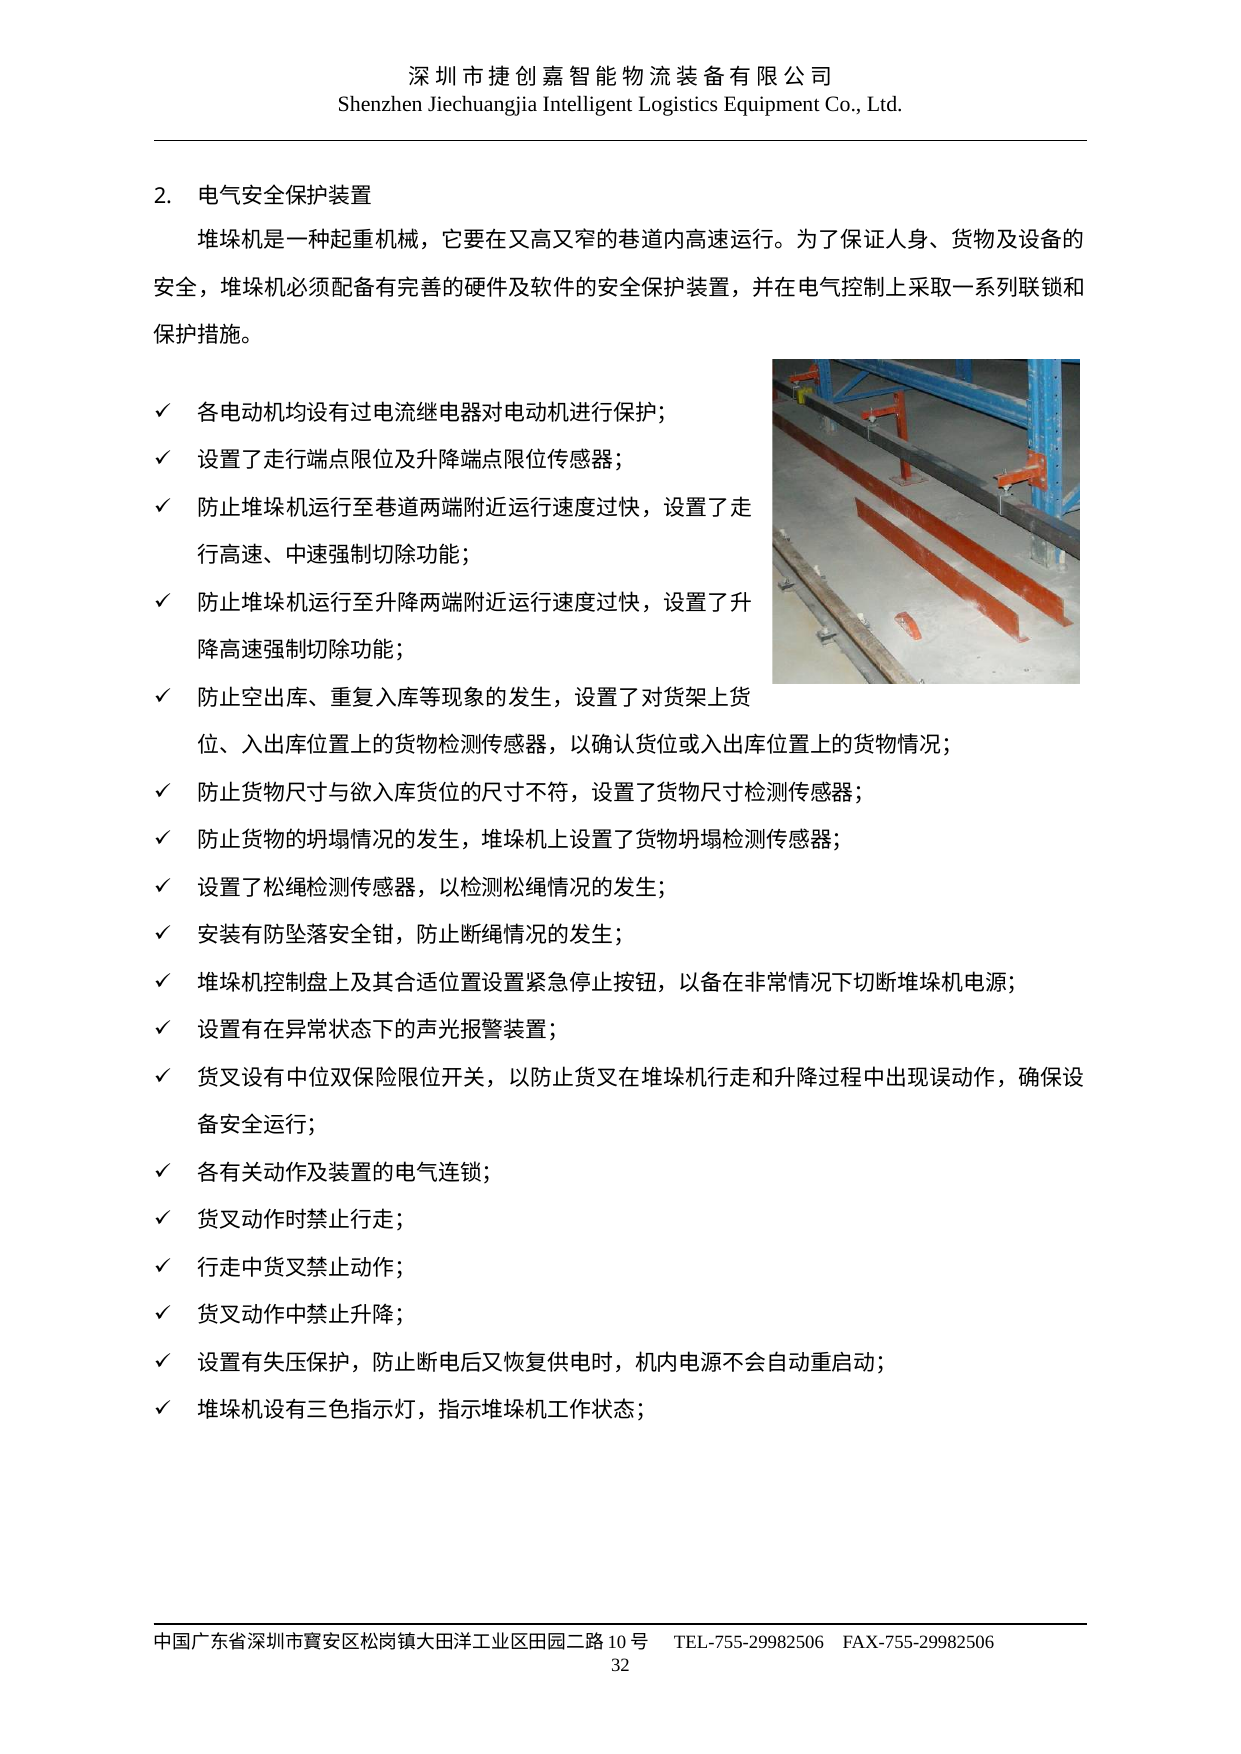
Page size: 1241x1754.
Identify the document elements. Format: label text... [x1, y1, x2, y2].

list 堆垛机控制盘上及其合适位置设置紧急停止按钮，以备在非常情况下切断堆垛机电源； [153, 964, 1087, 996]
list 安装有防坠落安全钳，防止断绳情况的发生； [153, 917, 1087, 949]
list 防止货物尺寸与欲入库货位的尺寸不符，设置了货物尺寸检测传感器； [153, 774, 1087, 806]
list 行走中货叉禁止动作； [153, 1249, 1087, 1281]
list 设置了走行端点限位及升降端点限位传感器； [153, 442, 772, 474]
list 设置了松绳检测传感器，以检测松绳情况的发生； [153, 869, 1087, 901]
list 电气安全保护装置 [153, 178, 1087, 210]
list 各电动机均设有过电流继电器对电动机进行保护； [153, 394, 772, 426]
list 设置有失压保护，防止断电后又恢复供电时，机内电源不会自动重启动； [153, 1344, 1087, 1376]
list 防止货物的坍塌情况的发生，堆垛机上设置了货物坍塌检测传感器； [153, 822, 1087, 854]
list 货叉动作时禁止行走； [153, 1202, 1087, 1234]
list 设置有在异常状态下的声光报警装置； [153, 1012, 1087, 1044]
text 堆垛机是一种起重机械，它要在又高又窄的巷道内高速运行。为了保证人身、货物及设备的安全，堆垛机必须配备有完善的硬件及软件的安全保护装置，并在电气控制上采取一系列联锁和保护措施。 [153, 222, 1087, 349]
picture [772, 359, 1080, 682]
list 防止空出库、重复入库等现象的发生，设置了对货架上货位、入出库位置上的货物检测传感器，以确认货位或入出库位置上的货物情况； [153, 679, 1087, 759]
list 防止堆垛机运行至升降两端附近运行速度过快，设置了升降高速强制切除功能； [153, 584, 772, 664]
list 货叉动作中禁止升降； [153, 1297, 1087, 1329]
list 防止堆垛机运行至巷道两端附近运行速度过快，设置了走行高速、中速强制切除功能； [153, 489, 772, 569]
list 堆垛机设有三色指示灯，指示堆垛机工作状态； [153, 1392, 1087, 1424]
list 各有关动作及装置的电气连锁； [153, 1154, 1087, 1186]
list 货叉设有中位双保险限位开关，以防止货叉在堆垛机行走和升降过程中出现误动作，确保设备安全运行； [153, 1059, 1087, 1139]
